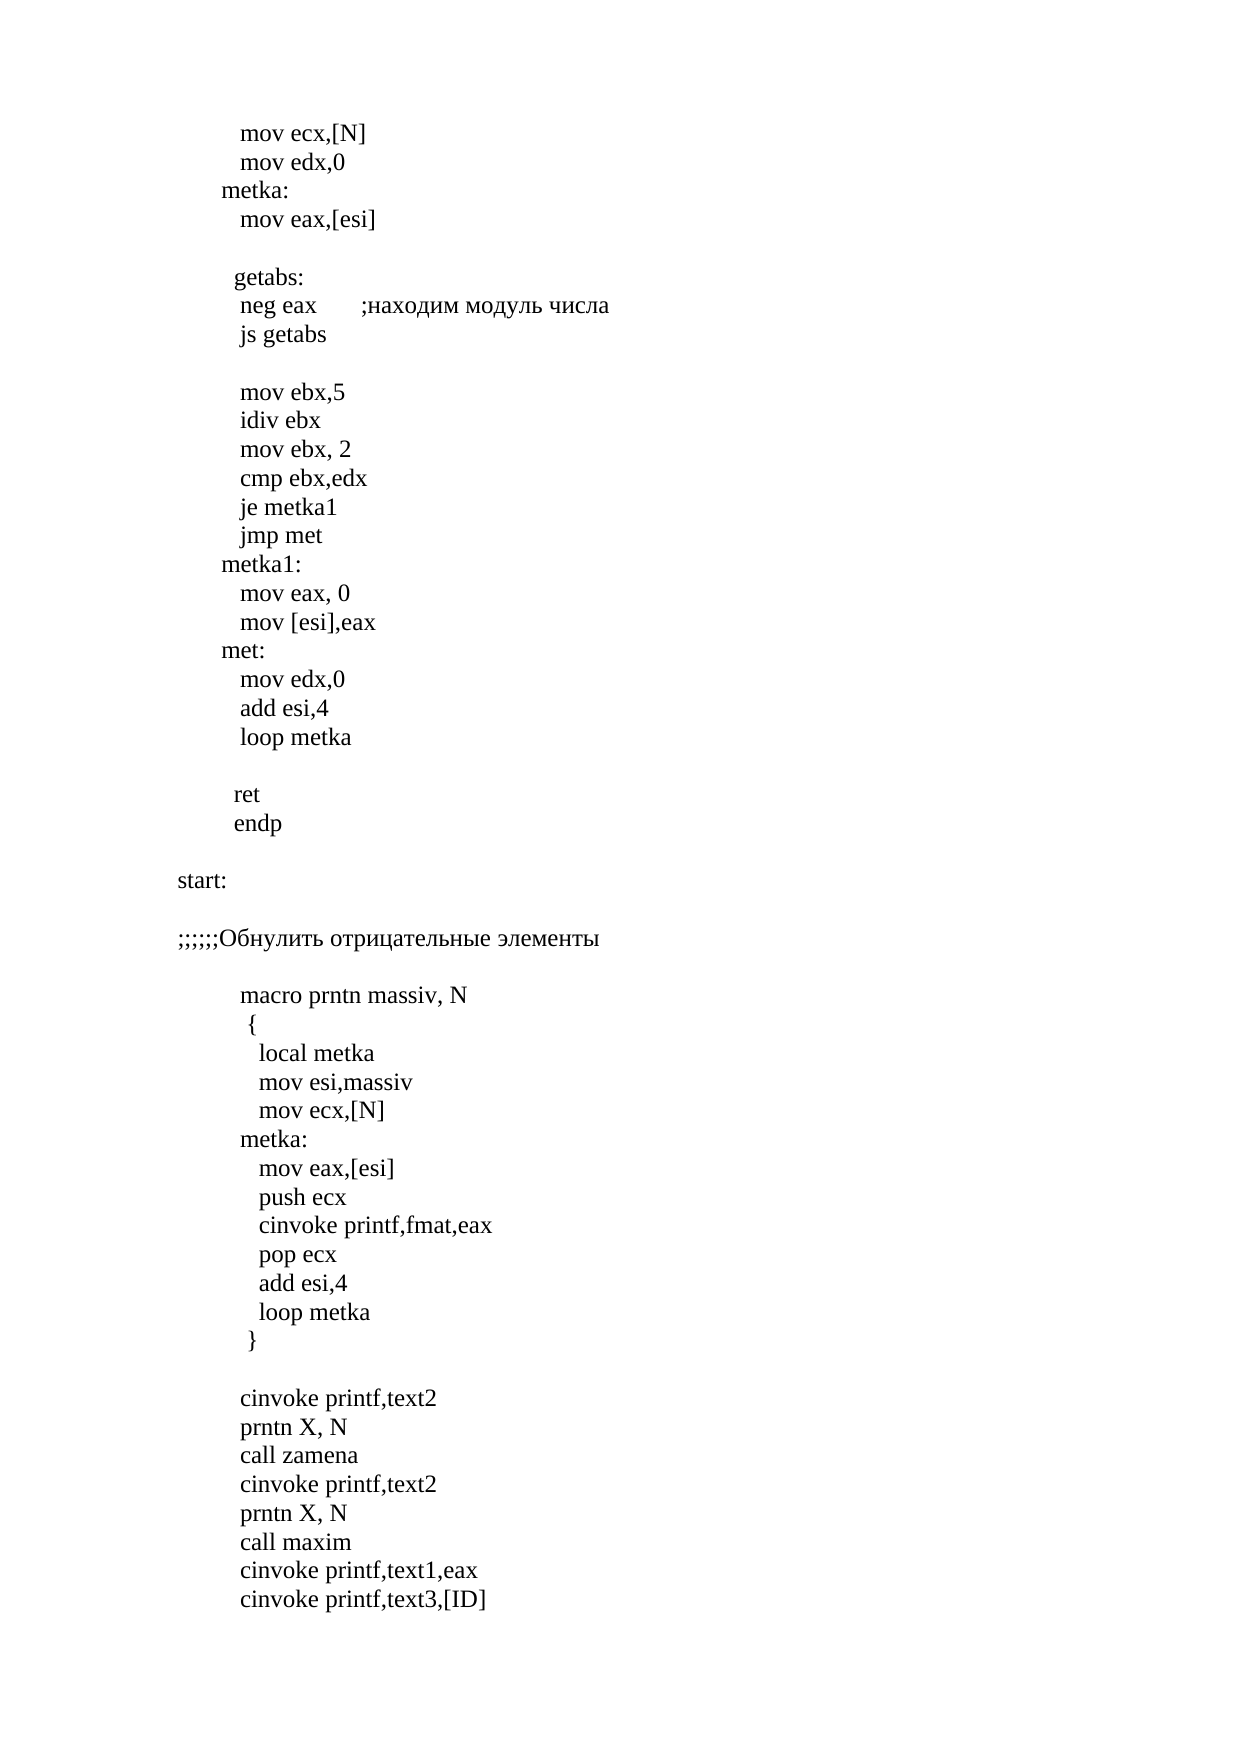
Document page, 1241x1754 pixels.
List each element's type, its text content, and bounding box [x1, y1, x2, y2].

text pop ecx [177, 1239, 1152, 1268]
text mov edx,0 [177, 147, 1152, 176]
text mov esi,massiv [177, 1067, 1152, 1096]
text ;;;;;;Обнулить отрицательные элементы [177, 923, 1152, 952]
text } [177, 1326, 1152, 1354]
text cinvoke printf,fmat,eax [177, 1211, 1152, 1239]
text push ecx [177, 1182, 1152, 1211]
text endp [177, 808, 1152, 837]
text met: [177, 636, 1152, 664]
text jmp met [177, 521, 1152, 549]
text add esi,4 [177, 693, 1152, 722]
text getabs: [177, 262, 1152, 291]
text mov ecx,[N] [177, 1096, 1152, 1124]
text mov ebx,5 [177, 377, 1152, 406]
text macro prntn massiv, N [177, 981, 1152, 1009]
text neg eax ;находим модуль числа [177, 291, 1152, 319]
text prntn X, N [177, 1412, 1152, 1441]
text js getabs [177, 319, 1152, 348]
text mov ecx,[N] [177, 118, 1152, 147]
text start: [177, 866, 1152, 894]
text call maxim [177, 1527, 1152, 1556]
text call zamena [177, 1441, 1152, 1469]
text { [177, 1009, 1152, 1038]
text ret [177, 779, 1152, 808]
text cinvoke printf,text3,[ID] [177, 1584, 1152, 1613]
text cinvoke printf,text2 [177, 1469, 1152, 1498]
text mov edx,0 [177, 664, 1152, 693]
text mov eax,[esi] [177, 1153, 1152, 1182]
text idiv ebx [177, 406, 1152, 434]
text je metka1 [177, 492, 1152, 521]
text metka: [177, 176, 1152, 204]
text cmp ebx,edx [177, 463, 1152, 492]
text mov ebx, 2 [177, 434, 1152, 463]
text mov eax,[esi] [177, 204, 1152, 233]
text metka1: [177, 549, 1152, 578]
text loop metka [177, 1297, 1152, 1326]
text mov eax, 0 [177, 578, 1152, 607]
text local metka [177, 1038, 1152, 1067]
text loop metka [177, 722, 1152, 751]
text add esi,4 [177, 1268, 1152, 1297]
text cinvoke printf,text2 [177, 1383, 1152, 1412]
text cinvoke printf,text1,eax [177, 1556, 1152, 1584]
text mov [esi],eax [177, 607, 1152, 636]
text metka: [177, 1124, 1152, 1153]
text prntn X, N [177, 1498, 1152, 1527]
